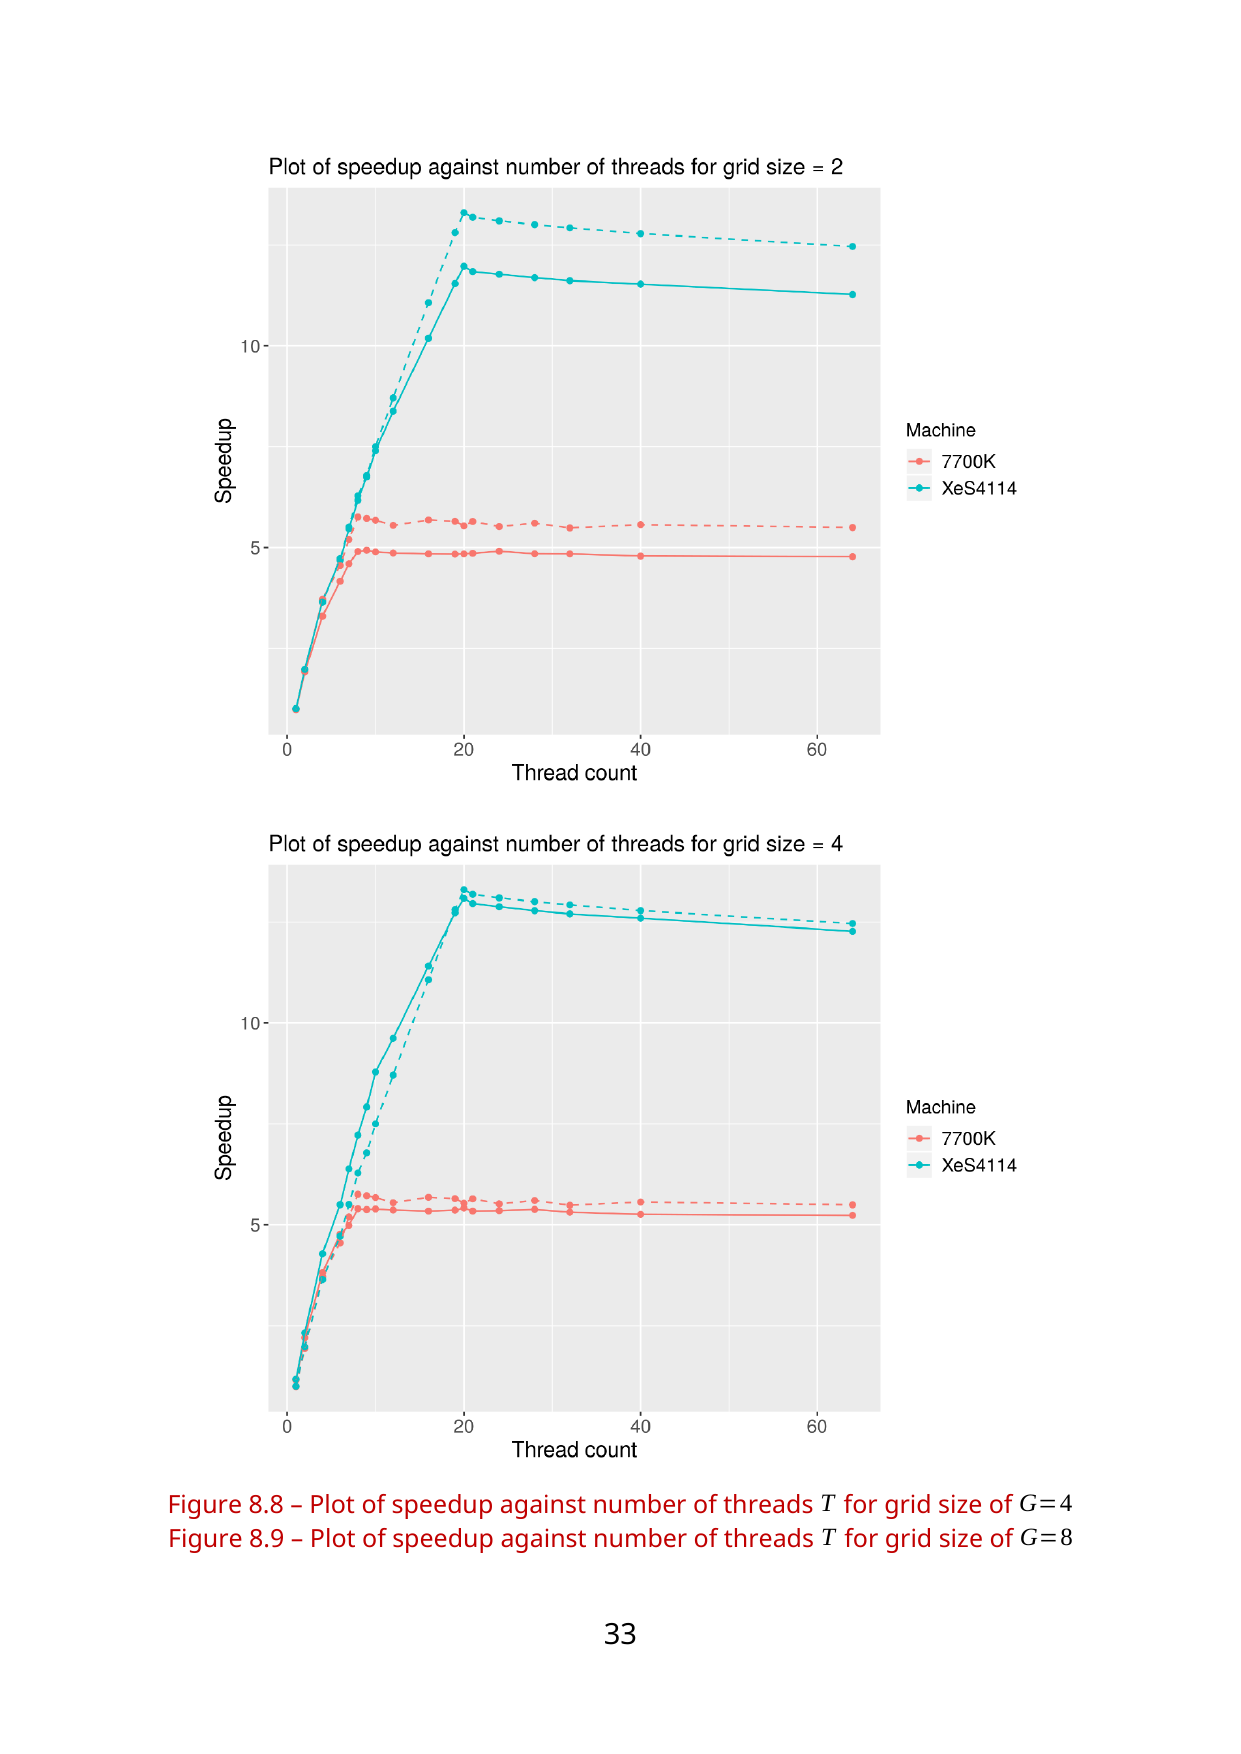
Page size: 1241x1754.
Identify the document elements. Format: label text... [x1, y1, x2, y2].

picture [206, 826, 1034, 1470]
picture [206, 150, 1034, 793]
text Figure 8.9 – Plot of speedup against number of threads for grid size of [150, 1521, 1090, 1555]
text Figure 8.8 – Plot of speedup against number of threads for grid size of [150, 1487, 1090, 1521]
